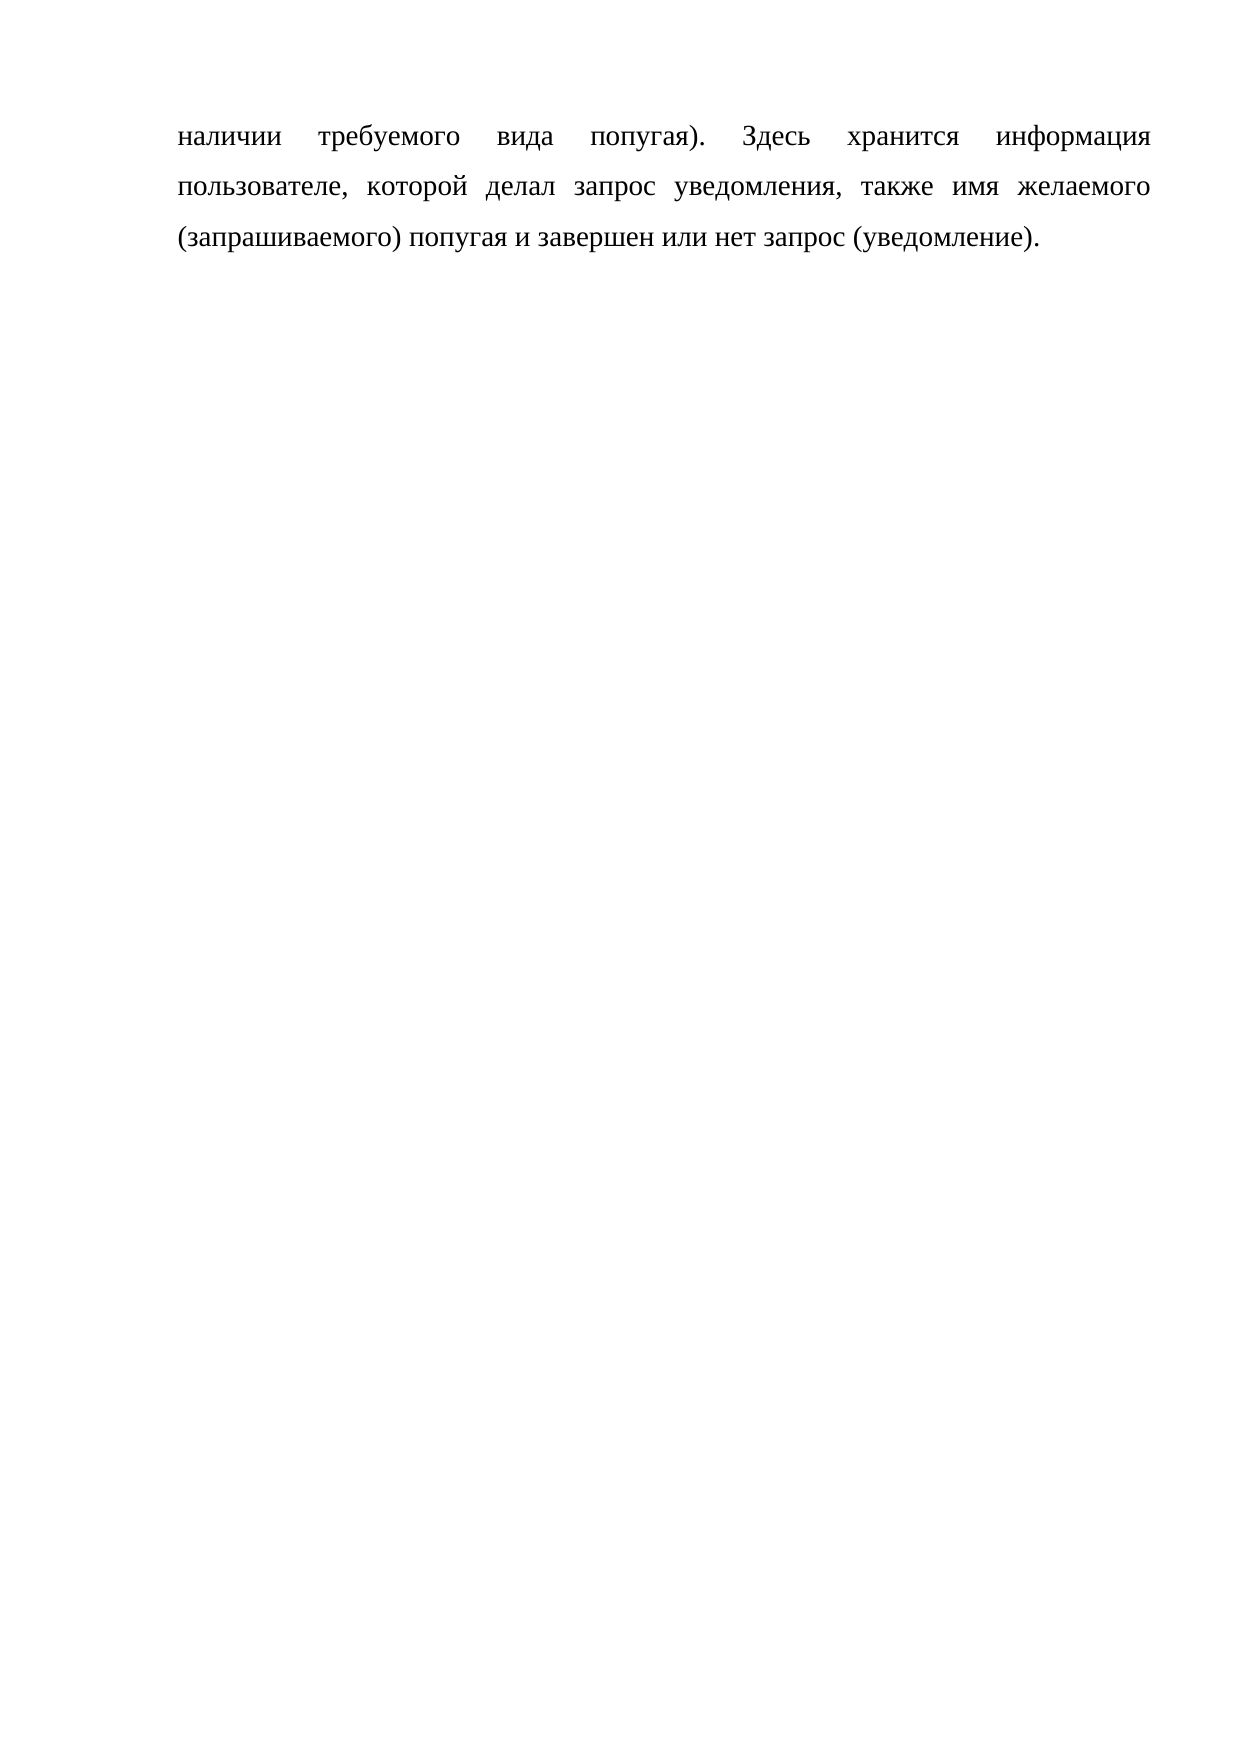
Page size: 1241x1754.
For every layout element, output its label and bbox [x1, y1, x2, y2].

text [177, 118, 1152, 252]
